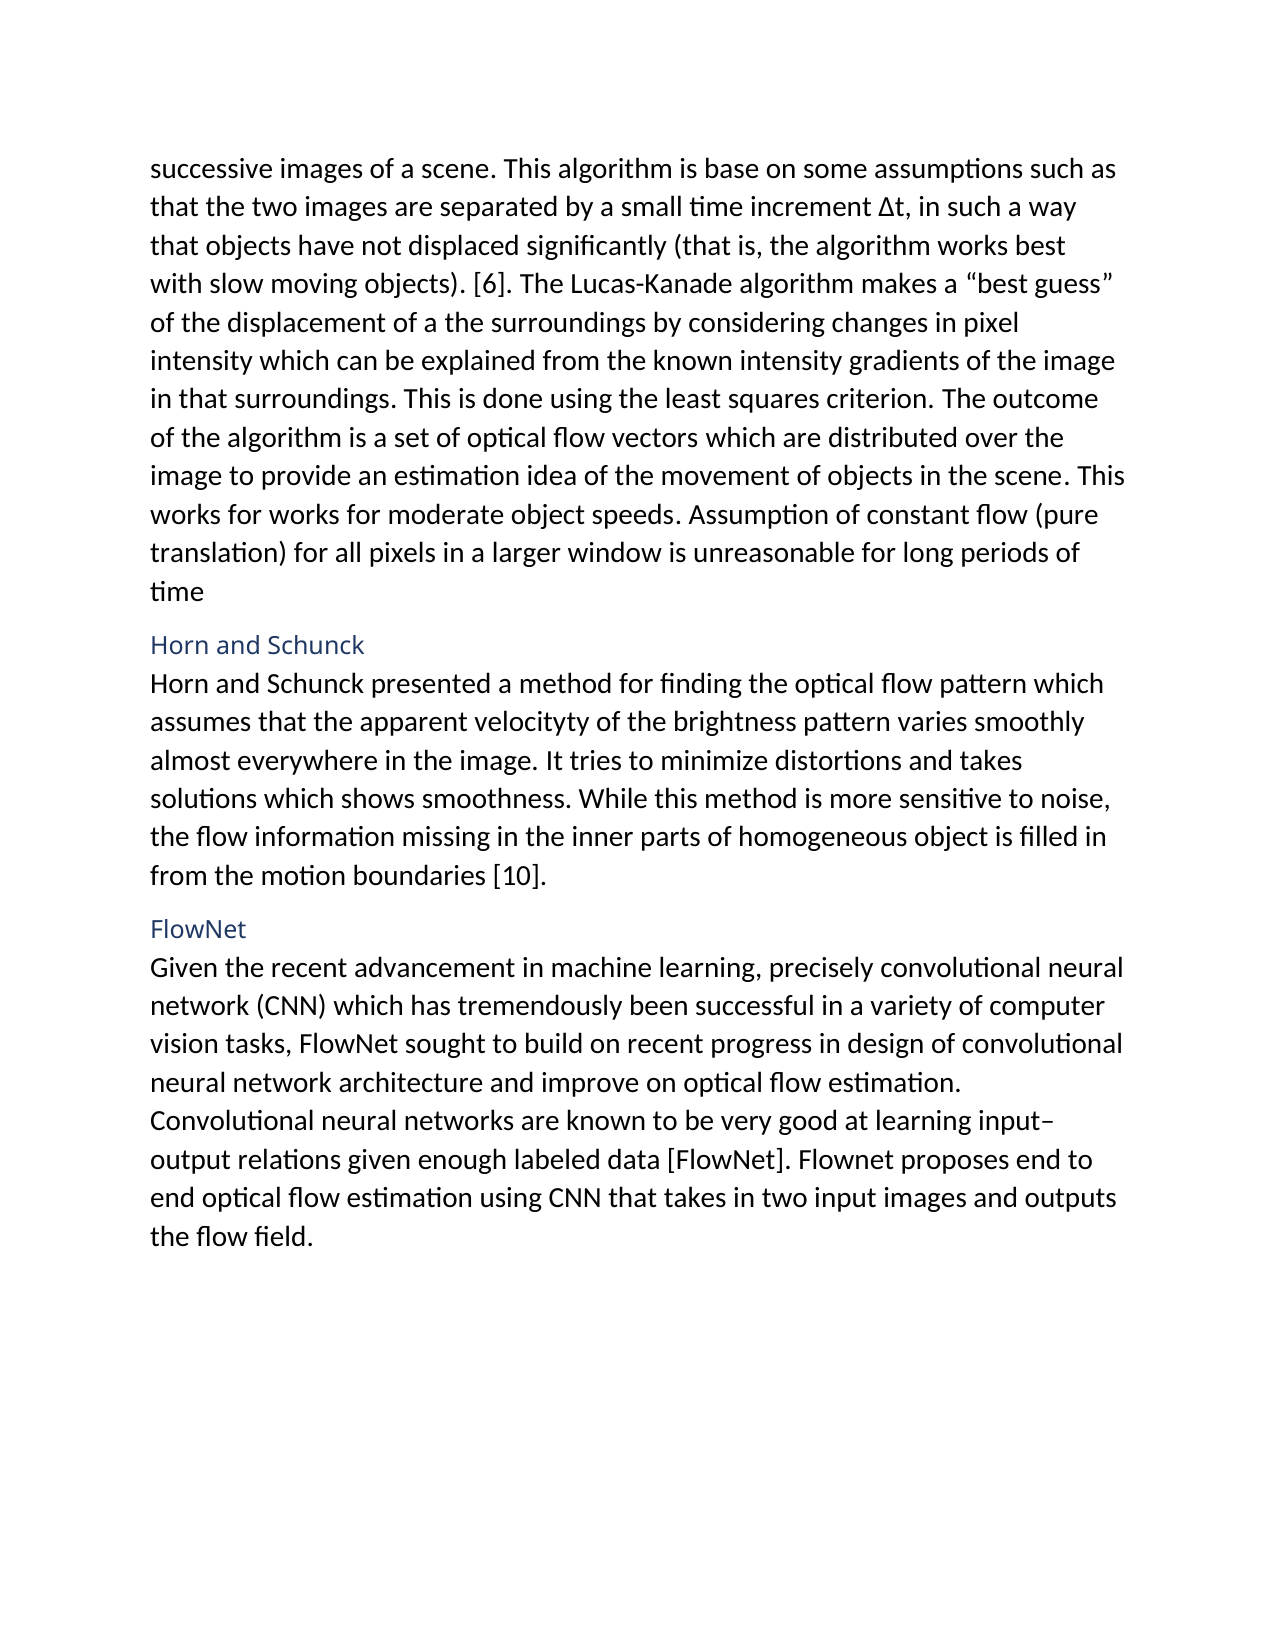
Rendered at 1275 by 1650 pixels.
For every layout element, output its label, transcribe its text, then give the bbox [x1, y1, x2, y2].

text Given the recent advancement in machine learning, precisely convolutional neural network (CNN) which has tremendously been successful in a variety of computer vision tasks, FlowNet sought to build on recent progress in design of convolutional neural network architecture and improve on optical flow estimation. Convolutional neural networks are known to be very good at learning input–output relations given enough labeled data [FlowNet]. Flownet proposes end to end optical flow estimation using CNN that takes in two input images and outputs the flow field. [150, 949, 1125, 1253]
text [150, 150, 1125, 608]
subtitle FlowNet [150, 912, 1125, 946]
subtitle Horn and Schunck [150, 628, 1125, 662]
text Horn and Schunck presented a method for finding the optical flow pattern which assumes that the apparent velocityty of the brightness pattern varies smoothly almost everywhere in the image. It tries to minimize distortions and takes solutions which shows smoothness. While this method is more sensitive to noise, the flow information missing in the inner parts of homogeneous object is filled in from the motion boundaries [10]. [150, 665, 1125, 892]
